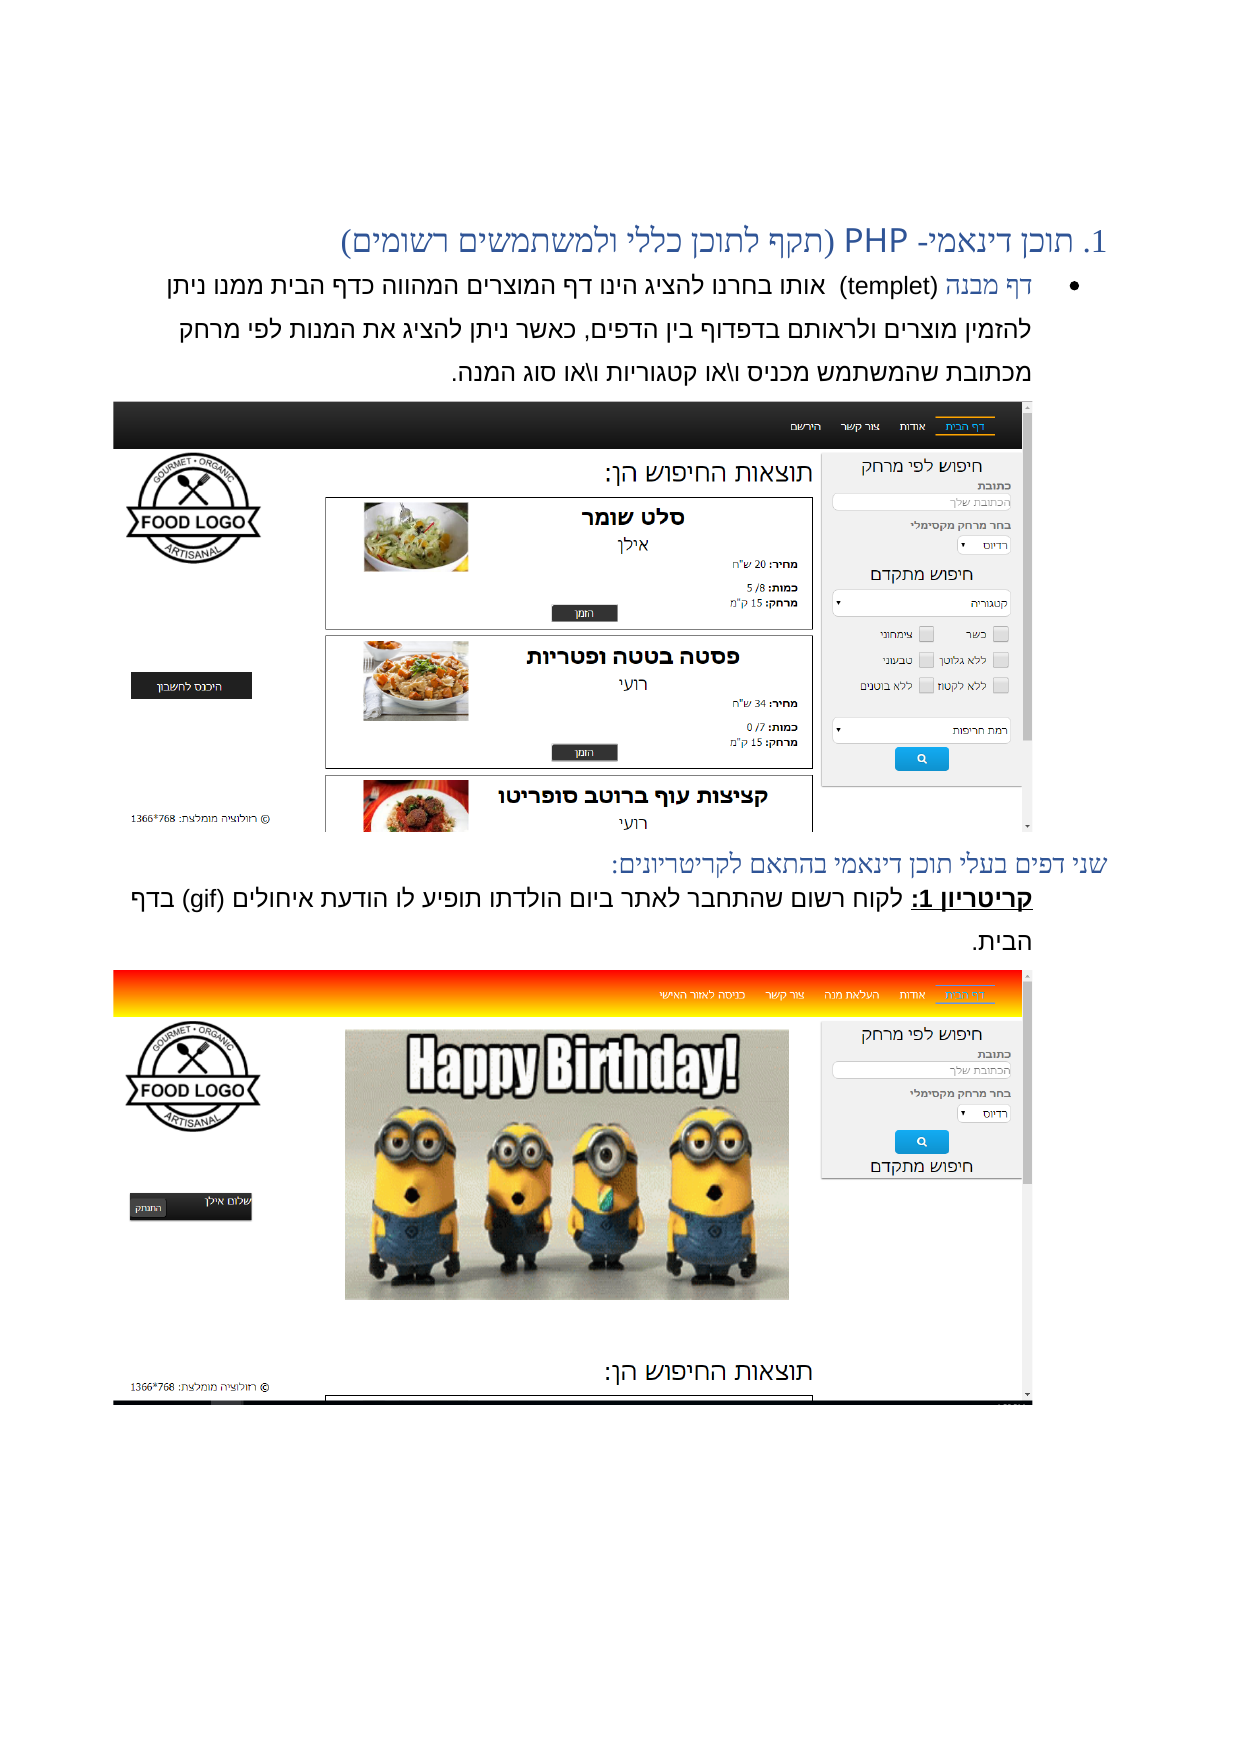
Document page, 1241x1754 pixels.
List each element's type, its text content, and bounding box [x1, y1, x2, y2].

subtitle 1. תוכן דינאמי- PHP (תקף לתוכן כללי ולמשתמשים רשומים) [187, 217, 1107, 262]
picture [113, 970, 1033, 1405]
list דף מבנה (templet) אותו בחרנו להציג הינו דף המוצרים המהווה כדף הבית ממנו ניתן להזמין מוצרים ולראותם בדפדוף בין הדפים, כאשר ניתן להציג את המנות לפי מרחק מכתובת שהמשתמש מכניס ו\או קטגוריות ו\או סוג המנה. [114, 269, 1070, 387]
subtitle שני דפים בעלי תוכן דינאמי בהתאם לקריטריונים: [187, 848, 1107, 879]
list קריטריון 1: לקוח רשום שהתחבר לאתר ביום הולדתו תופיע לו הודעת איחולים (gif) בדף הבית. [114, 884, 1032, 956]
picture [113, 401, 1033, 832]
